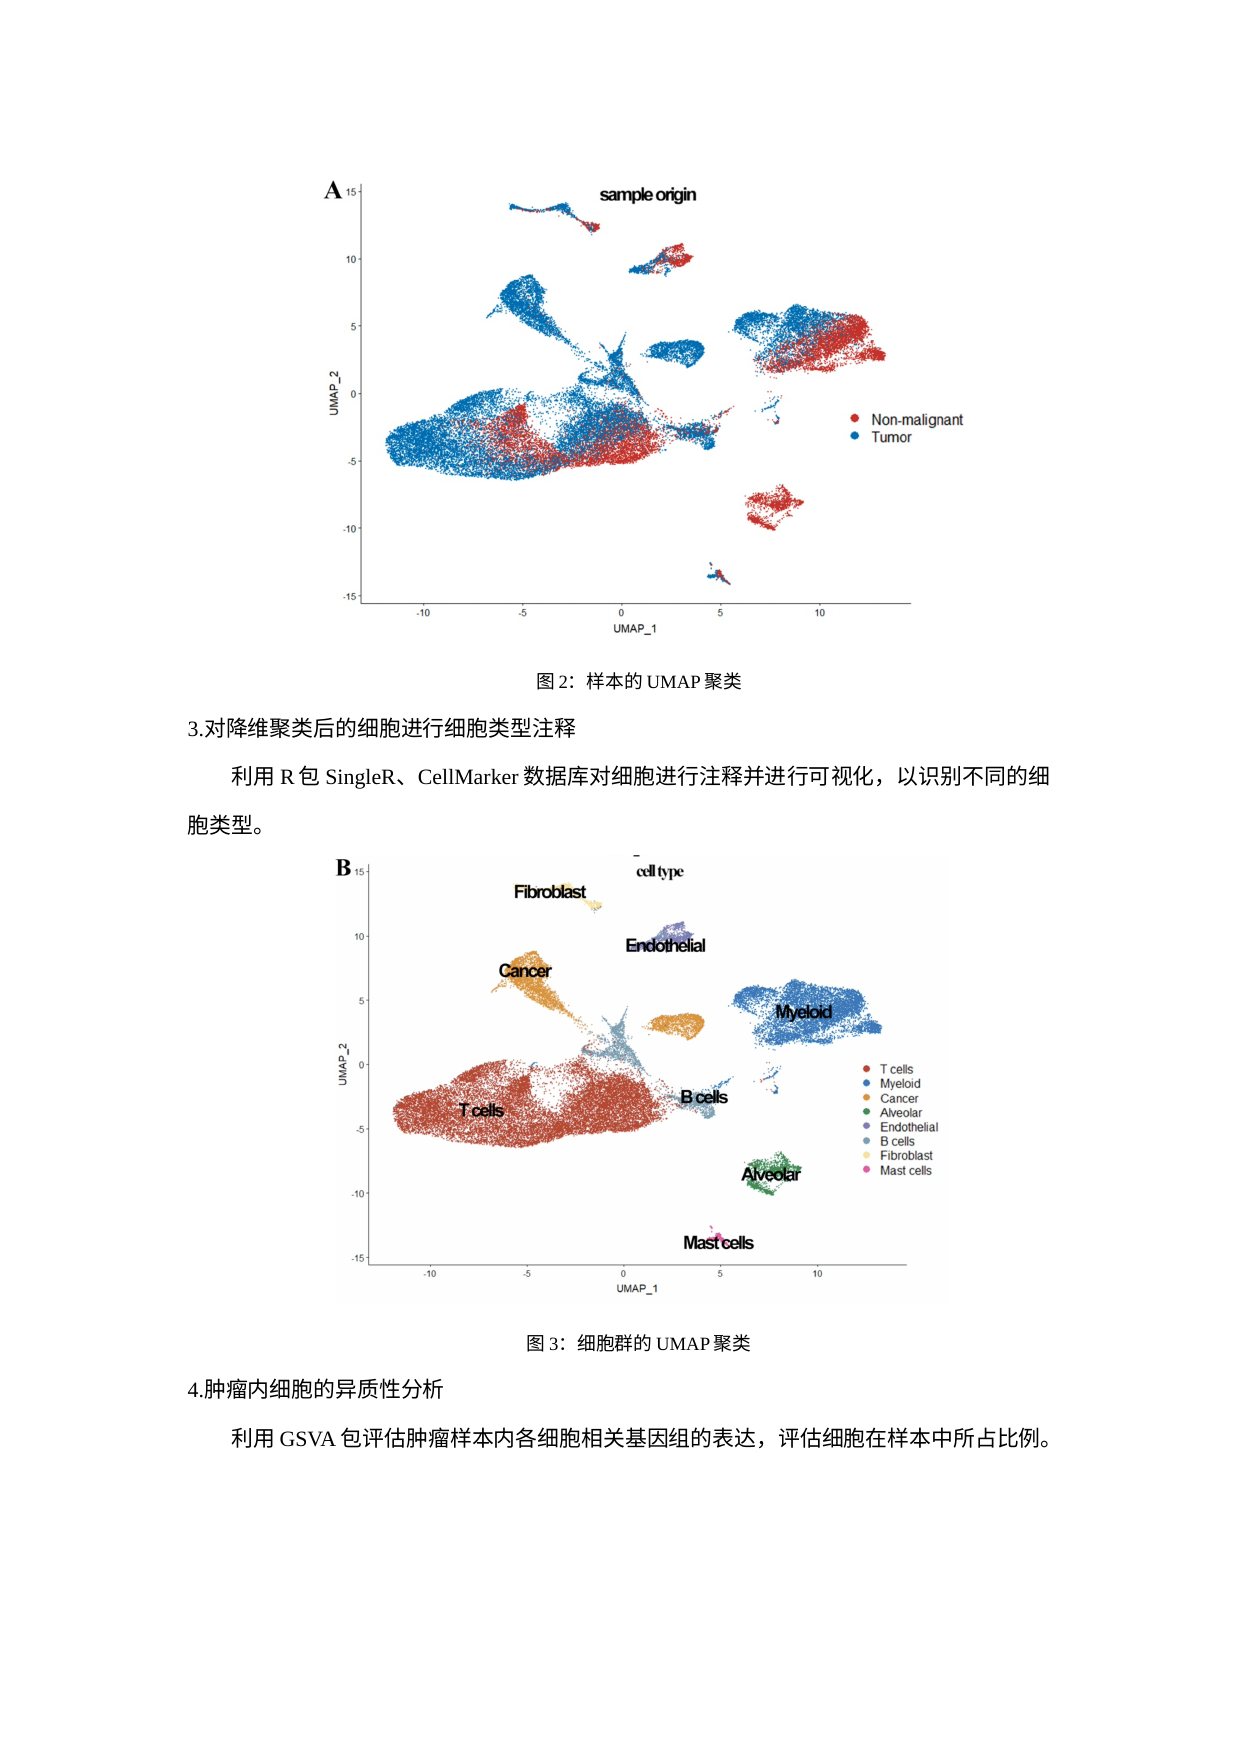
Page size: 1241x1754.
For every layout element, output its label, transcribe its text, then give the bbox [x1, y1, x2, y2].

picture [312, 162, 972, 636]
text 4.肿瘤内细胞的异质性分析 [187, 1372, 1053, 1404]
text 图2：样本的UMAP聚类 [187, 664, 1053, 697]
text 利用R包SingleR、CellMarker数据库对细胞进行注释并进行可视化，以识别不同的细胞类型。 [187, 759, 1053, 840]
picture [335, 855, 949, 1305]
text 利用GSVA包评估肿瘤样本内各细胞相关基因组的表达，评估细胞在样本中所占比例。 [187, 1420, 1053, 1453]
text 3.对降维聚类后的细胞进行细胞类型注释 [187, 710, 1053, 743]
text 图3：细胞群的UMAP聚类 [187, 1326, 1053, 1358]
